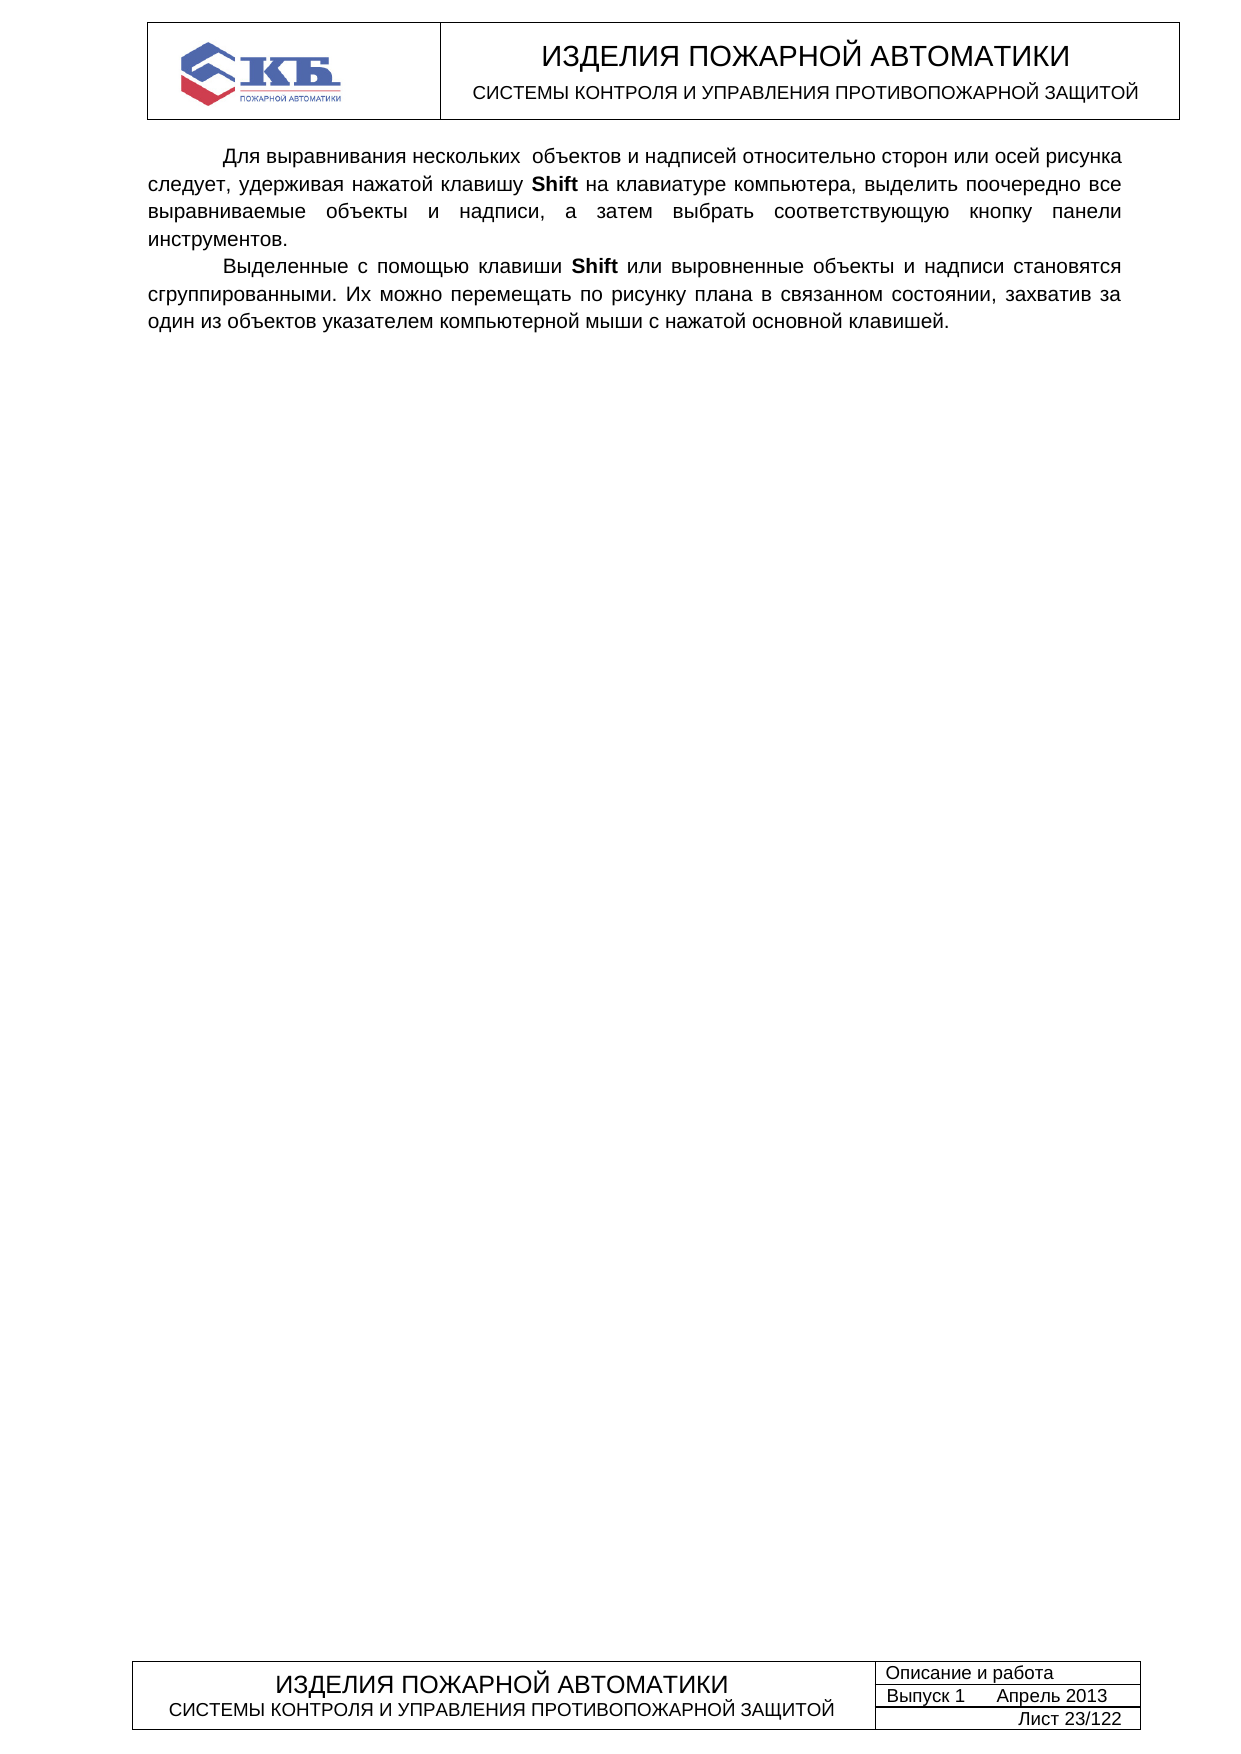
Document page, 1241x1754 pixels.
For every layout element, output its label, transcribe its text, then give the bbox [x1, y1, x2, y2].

list Для выравнивания нескольких объектов и надписей относительно сторон или осей рисунка следует, удерживая нажатой клавишу Shift на клавиатуре компьютера, выделить поочередно все выравниваемые объекты и надписи, а затем выбрать соответствующую кнопку панели инструментов. [148, 144, 1122, 251]
picture [177, 34, 354, 115]
list Выделенные с помощью клавиши Shift или выровненные объекты и надписи становятся сгруппированными. Их можно перемещать по рисунку плана в связанном состоянии, захватив за один из объектов указателем компьютерной мыши с нажатой основной клавишей. [148, 254, 1122, 333]
